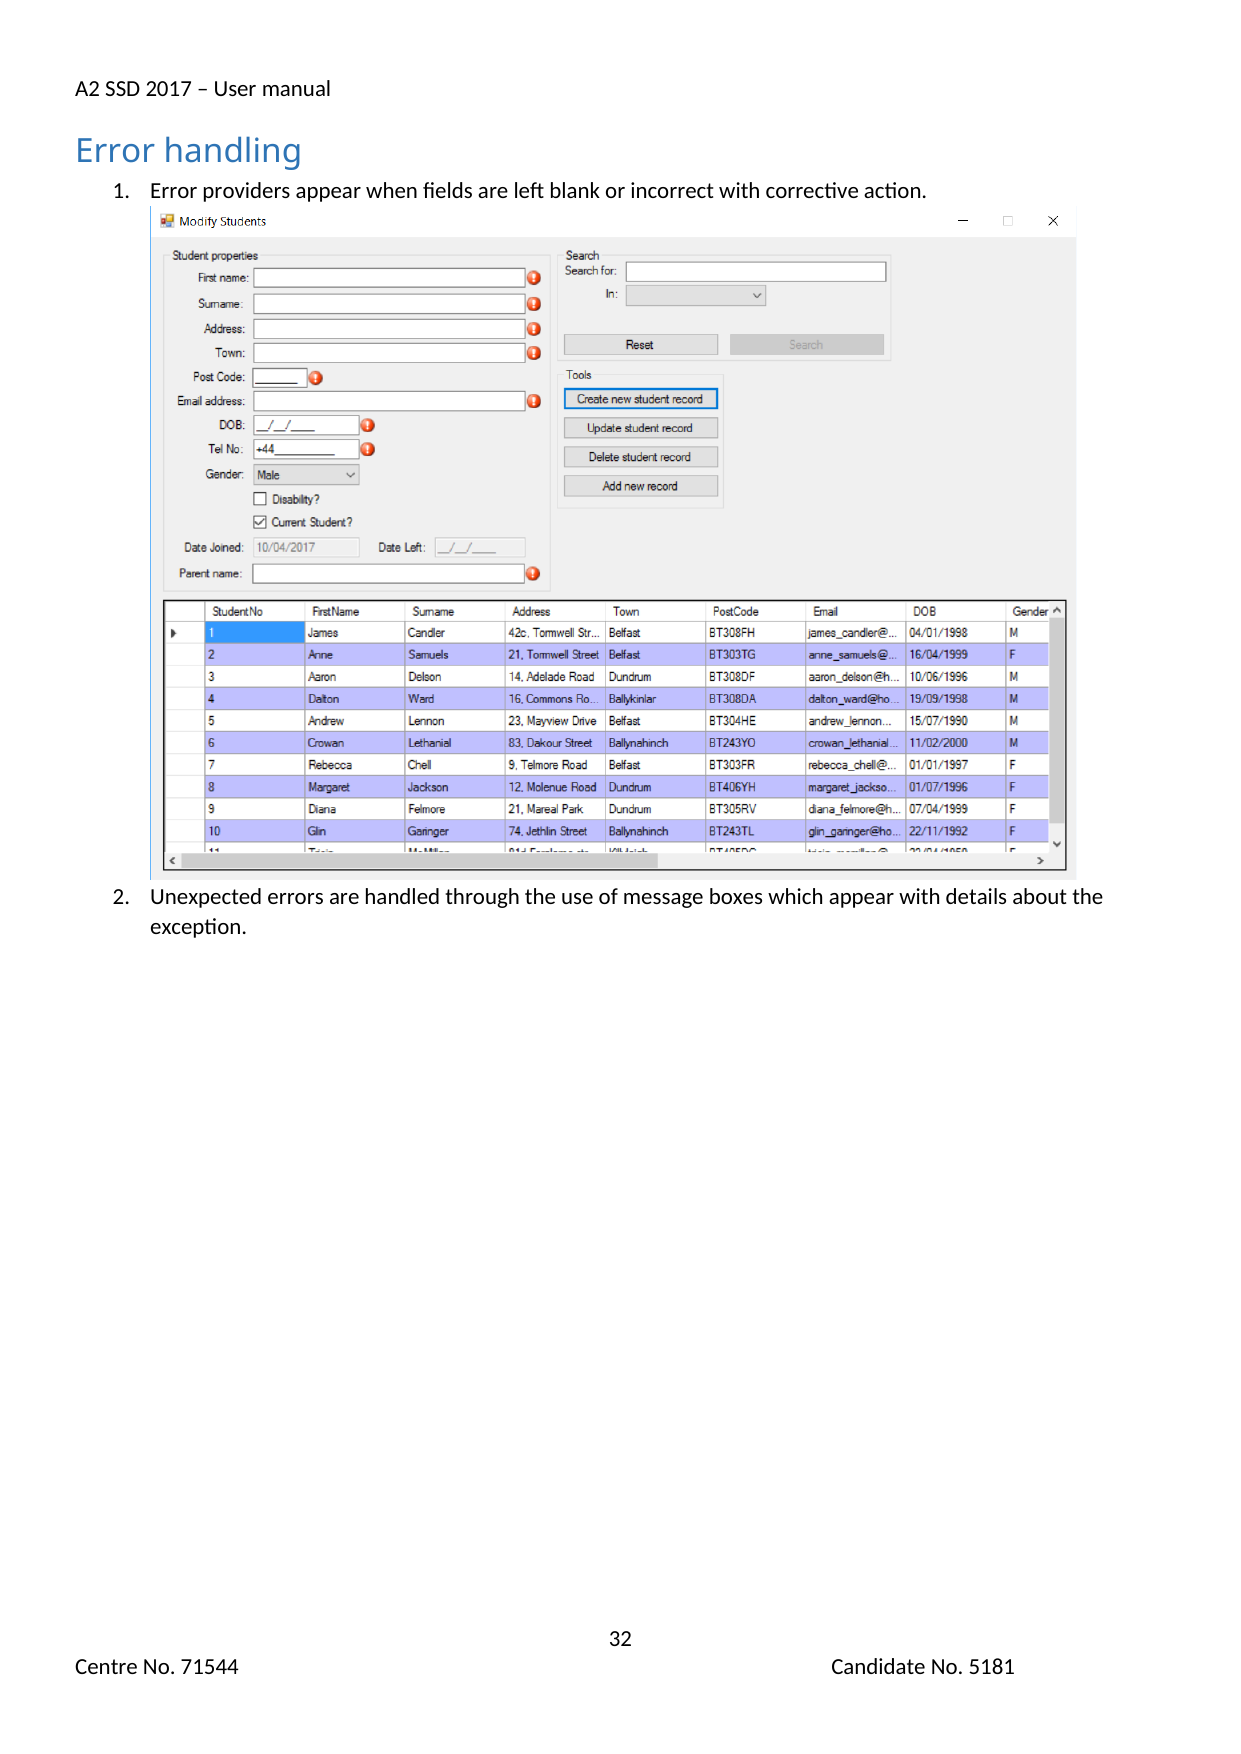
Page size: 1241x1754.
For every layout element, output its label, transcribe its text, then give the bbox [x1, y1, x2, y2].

list Error providers appear when fields are left blank or incorrect with corrective action. [112, 176, 1165, 204]
picture [150, 206, 1077, 880]
subtitle Error handling [75, 127, 1165, 172]
list Unexpected errors are handled through the use of message boxes which appear with details about the exception. [112, 882, 1165, 940]
